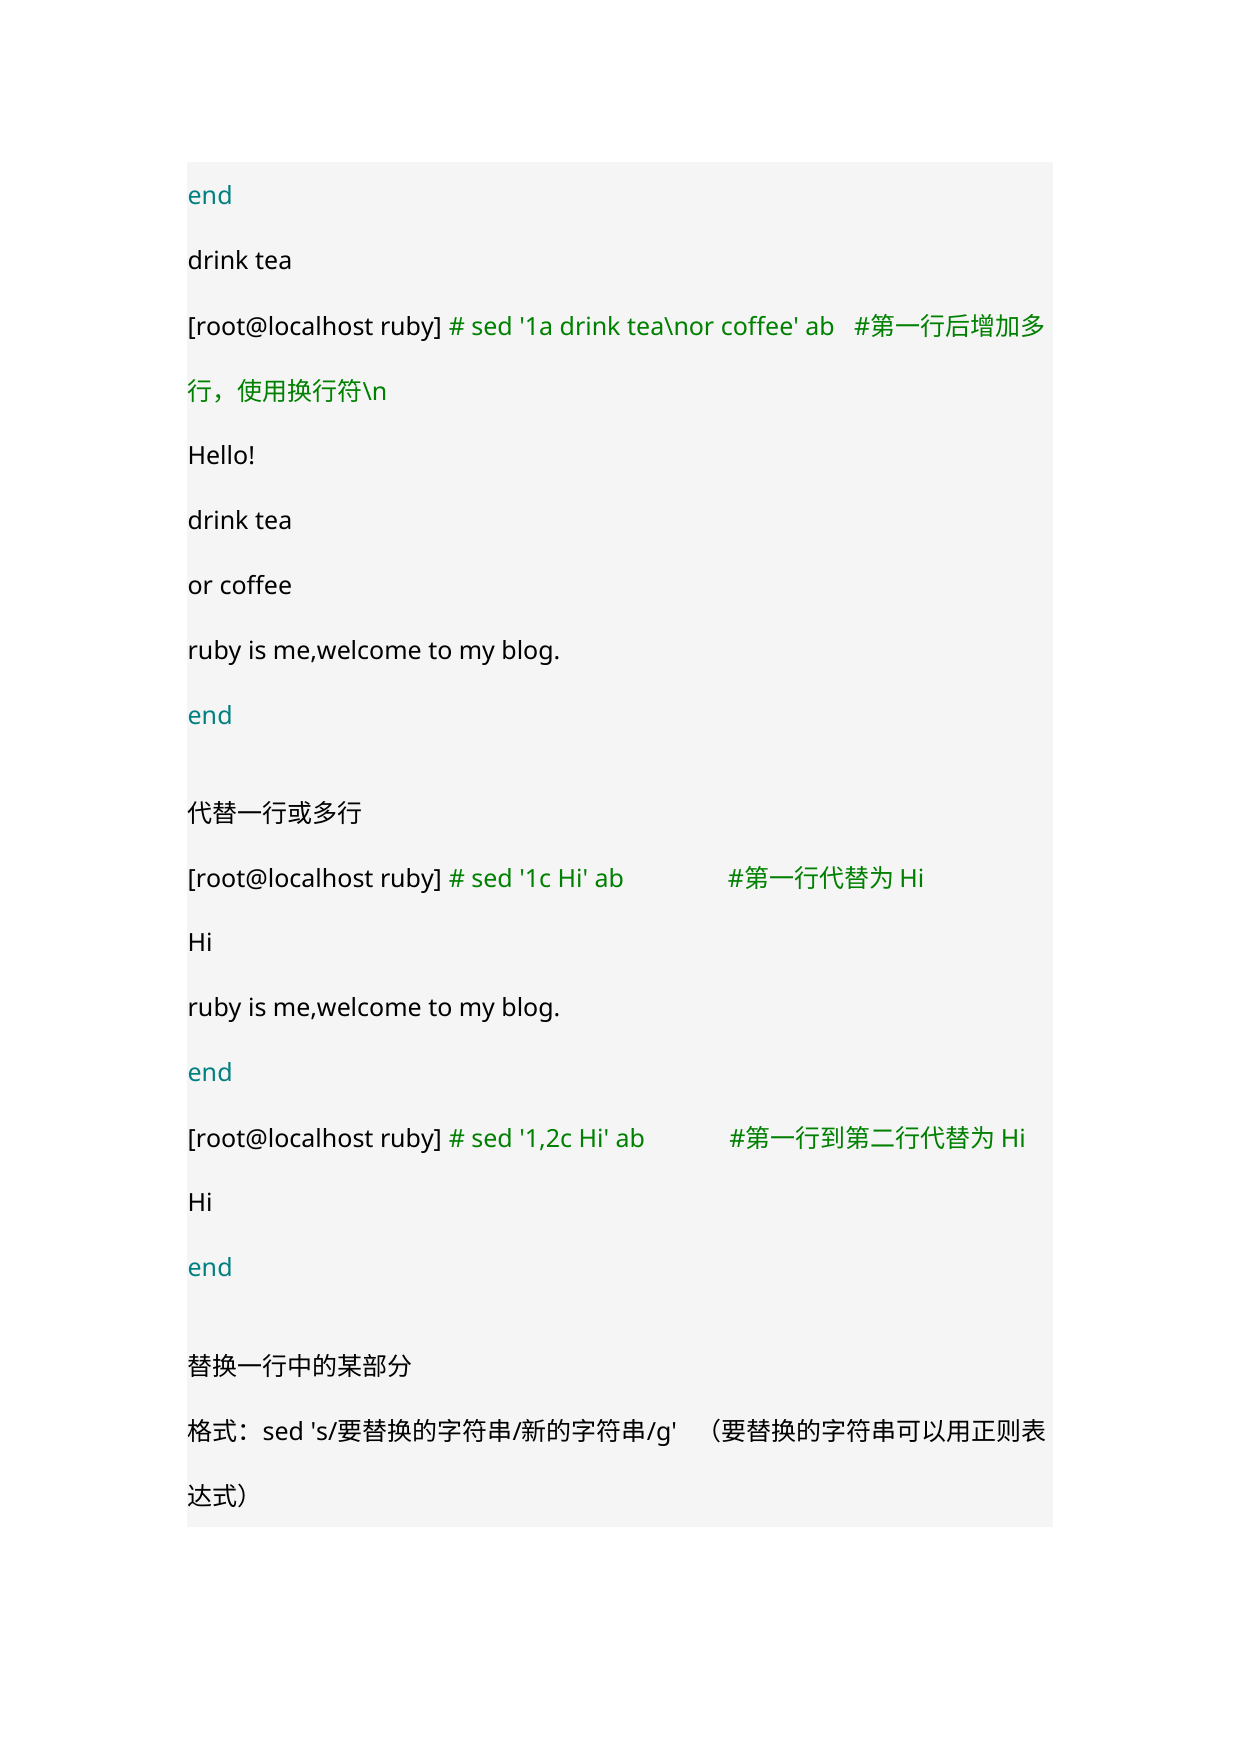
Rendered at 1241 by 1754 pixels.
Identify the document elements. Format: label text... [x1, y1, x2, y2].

text [root@localhost ruby] # sed '1,2c Hi' ab #第一行到第二行代替为Hi [187, 1104, 1053, 1169]
text end [187, 162, 1053, 227]
text Hi [187, 1169, 1053, 1234]
text 代替一行或多行 [187, 779, 1053, 844]
text Hello! [187, 422, 1053, 487]
text ruby is me,welcome to my blog. [187, 974, 1053, 1039]
text drink tea [187, 227, 1053, 292]
text end [187, 1039, 1053, 1104]
text 格式：sed 's/要替换的字符串/新的字符串/g' （要替换的字符串可以用正则表达式） [187, 1397, 1053, 1527]
text [root@localhost ruby] # sed '1a drink tea\nor coffee' ab #第一行后增加多行，使用换行符\n [187, 292, 1053, 422]
text end [187, 682, 1053, 747]
text ruby is me,welcome to my blog. [187, 617, 1053, 682]
text drink tea [187, 487, 1053, 552]
text [root@localhost ruby] # sed '1c Hi' ab #第一行代替为Hi [187, 844, 1053, 909]
text end [187, 1234, 1053, 1299]
text 替换一行中的某部分 [187, 1332, 1053, 1397]
text Hi [187, 909, 1053, 974]
text or coffee [187, 552, 1053, 617]
